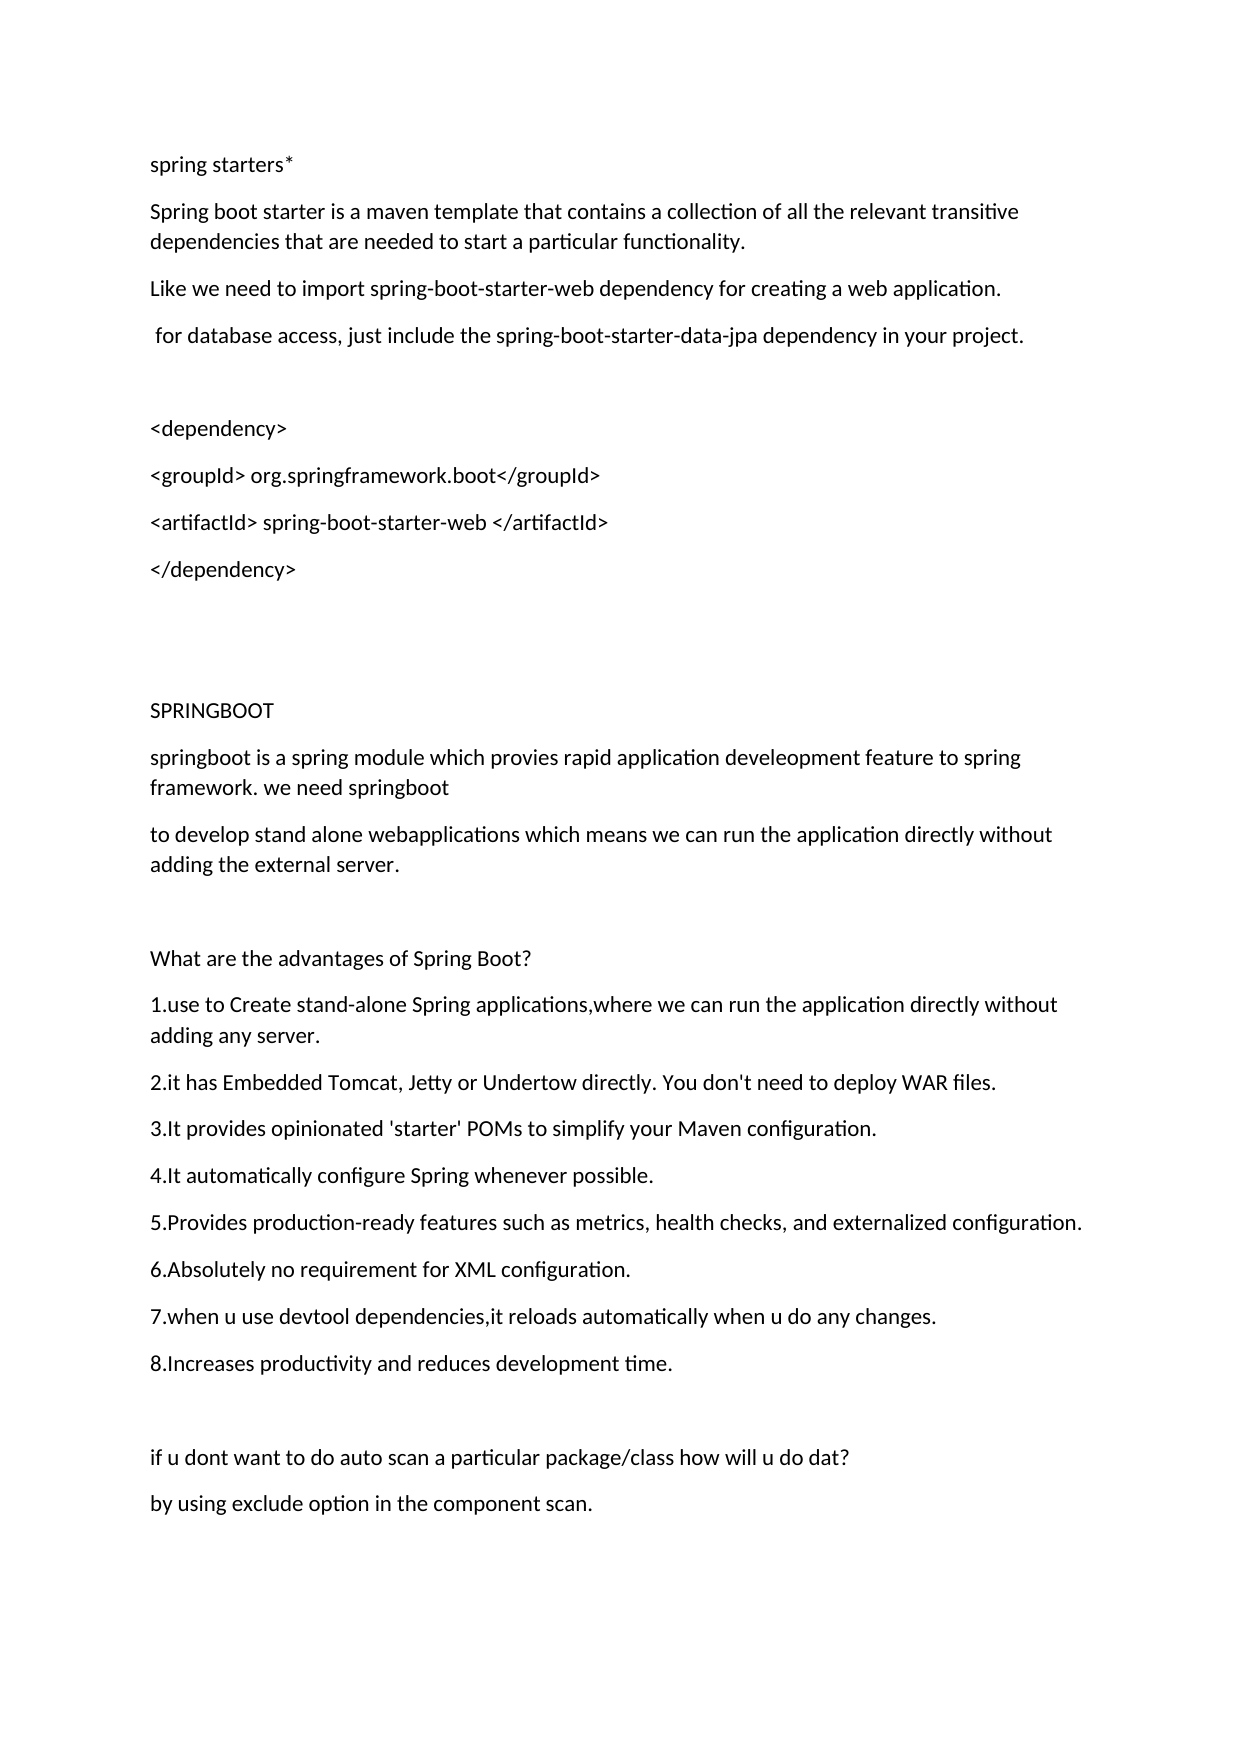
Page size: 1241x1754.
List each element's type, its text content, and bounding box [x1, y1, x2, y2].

text to develop stand alone webapplications which means we can run the application directly without adding the external server. [150, 820, 1090, 878]
text 8.Increases productivity and reduces development time. [150, 1349, 1090, 1377]
text <groupId> org.springframework.boot</groupId> [150, 461, 1090, 489]
text by using exclude option in the component scan. [150, 1489, 1090, 1518]
text </dependency> [150, 555, 1090, 583]
text 3.It provides opinionated 'starter' POMs to simplify your Maven configuration. [150, 1114, 1090, 1143]
text for database access, just include the spring-boot-starter-data-jpa dependency in your project. [150, 321, 1090, 349]
text spring starters* [150, 150, 1090, 178]
text 6.Absolutely no requirement for XML configuration. [150, 1255, 1090, 1283]
text What are the advantages of Spring Boot? [150, 944, 1090, 972]
text if u dont want to do auto scan a particular package/class how will u do dat? [150, 1443, 1090, 1471]
text 1.use to Create stand-alone Spring applications,where we can run the application directly without adding any server. [150, 991, 1090, 1049]
text 7.when u use devtool dependencies,it reloads automatically when u do any changes. [150, 1302, 1090, 1330]
text SPRINGBOOT [150, 696, 1090, 724]
text 2.it has Embedded Tomcat, Jetty or Undertow directly. You don't need to deploy WAR files. [150, 1068, 1090, 1096]
text 5.Provides production-ready features such as metrics, health checks, and externalized configuration. [150, 1208, 1090, 1236]
text <artifactId> spring-boot-starter-web </artifactId> [150, 508, 1090, 536]
text Spring boot starter is a maven template that contains a collection of all the relevant transitive dependencies that are needed to start a particular functionality. [150, 197, 1090, 255]
text <dependency> [150, 414, 1090, 443]
text 4.It automatically configure Spring whenever possible. [150, 1161, 1090, 1189]
text Like we need to import spring-boot-starter-web dependency for creating a web application. [150, 274, 1090, 302]
text springboot is a spring module which provies rapid application develeopment feature to spring framework. we need springboot [150, 743, 1090, 801]
